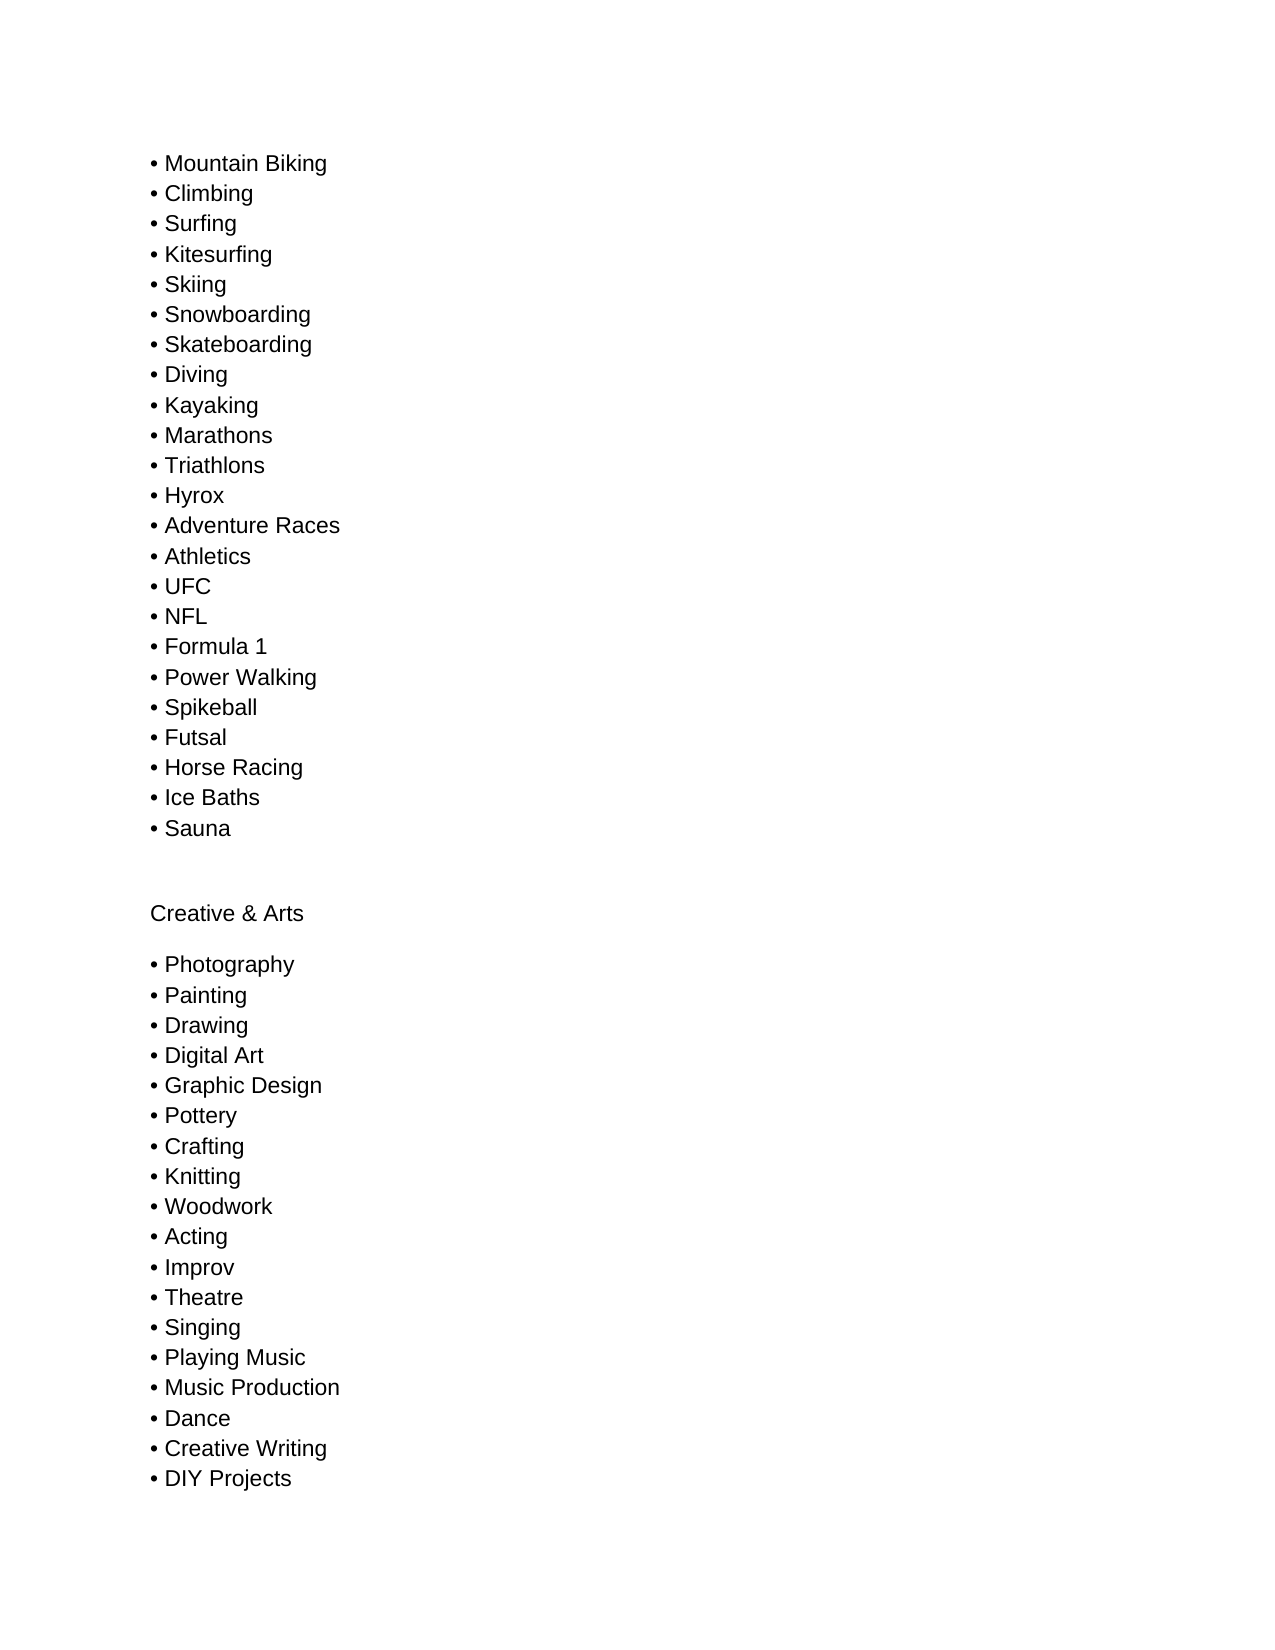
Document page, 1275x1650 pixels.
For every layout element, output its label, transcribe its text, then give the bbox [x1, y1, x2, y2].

text • Futsal [150, 724, 1125, 750]
text Creative & Arts [150, 900, 1125, 926]
text • Formula 1 [150, 633, 1125, 660]
text • Hyrox [150, 482, 1125, 509]
text • Kayaking [150, 392, 1125, 418]
text • Power Walking [150, 663, 1125, 690]
text • Triathlons [150, 452, 1125, 478]
text • Singing [150, 1314, 1125, 1340]
text • Horse Racing [150, 754, 1125, 781]
text • NFL [150, 603, 1125, 629]
text • Creative Writing [150, 1435, 1125, 1461]
text • Improv [150, 1253, 1125, 1280]
text • Marathons [150, 422, 1125, 448]
text • Spikeball [150, 694, 1125, 720]
text • Adventure Races [150, 512, 1125, 539]
text • Painting [150, 982, 1125, 1008]
text • UFC [150, 573, 1125, 599]
text • Music Production [150, 1374, 1125, 1401]
text • Kitesurfing [150, 241, 1125, 267]
text • Ice Baths [150, 784, 1125, 811]
text • Playing Music [150, 1344, 1125, 1370]
text • Graphic Design [150, 1072, 1125, 1098]
text • Diving [150, 361, 1125, 388]
text • Crafting [150, 1133, 1125, 1159]
text • Skateboarding [150, 331, 1125, 358]
text • Mountain Biking [150, 150, 1125, 176]
text • Knitting [150, 1163, 1125, 1189]
text • Pottery [150, 1102, 1125, 1129]
text • Digital Art [150, 1042, 1125, 1068]
text • Acting [150, 1223, 1125, 1249]
text • Skiing [150, 271, 1125, 297]
text • Photography [150, 951, 1125, 978]
text • Dance [150, 1404, 1125, 1431]
text • Athletics [150, 543, 1125, 569]
text • Drawing [150, 1012, 1125, 1038]
text • Woodwork [150, 1193, 1125, 1219]
text • Sauna [150, 814, 1125, 841]
text • Surfing [150, 210, 1125, 237]
text • Climbing [150, 180, 1125, 207]
text • Snowboarding [150, 301, 1125, 327]
text • DIY Projects [150, 1465, 1125, 1491]
text • Theatre [150, 1284, 1125, 1310]
